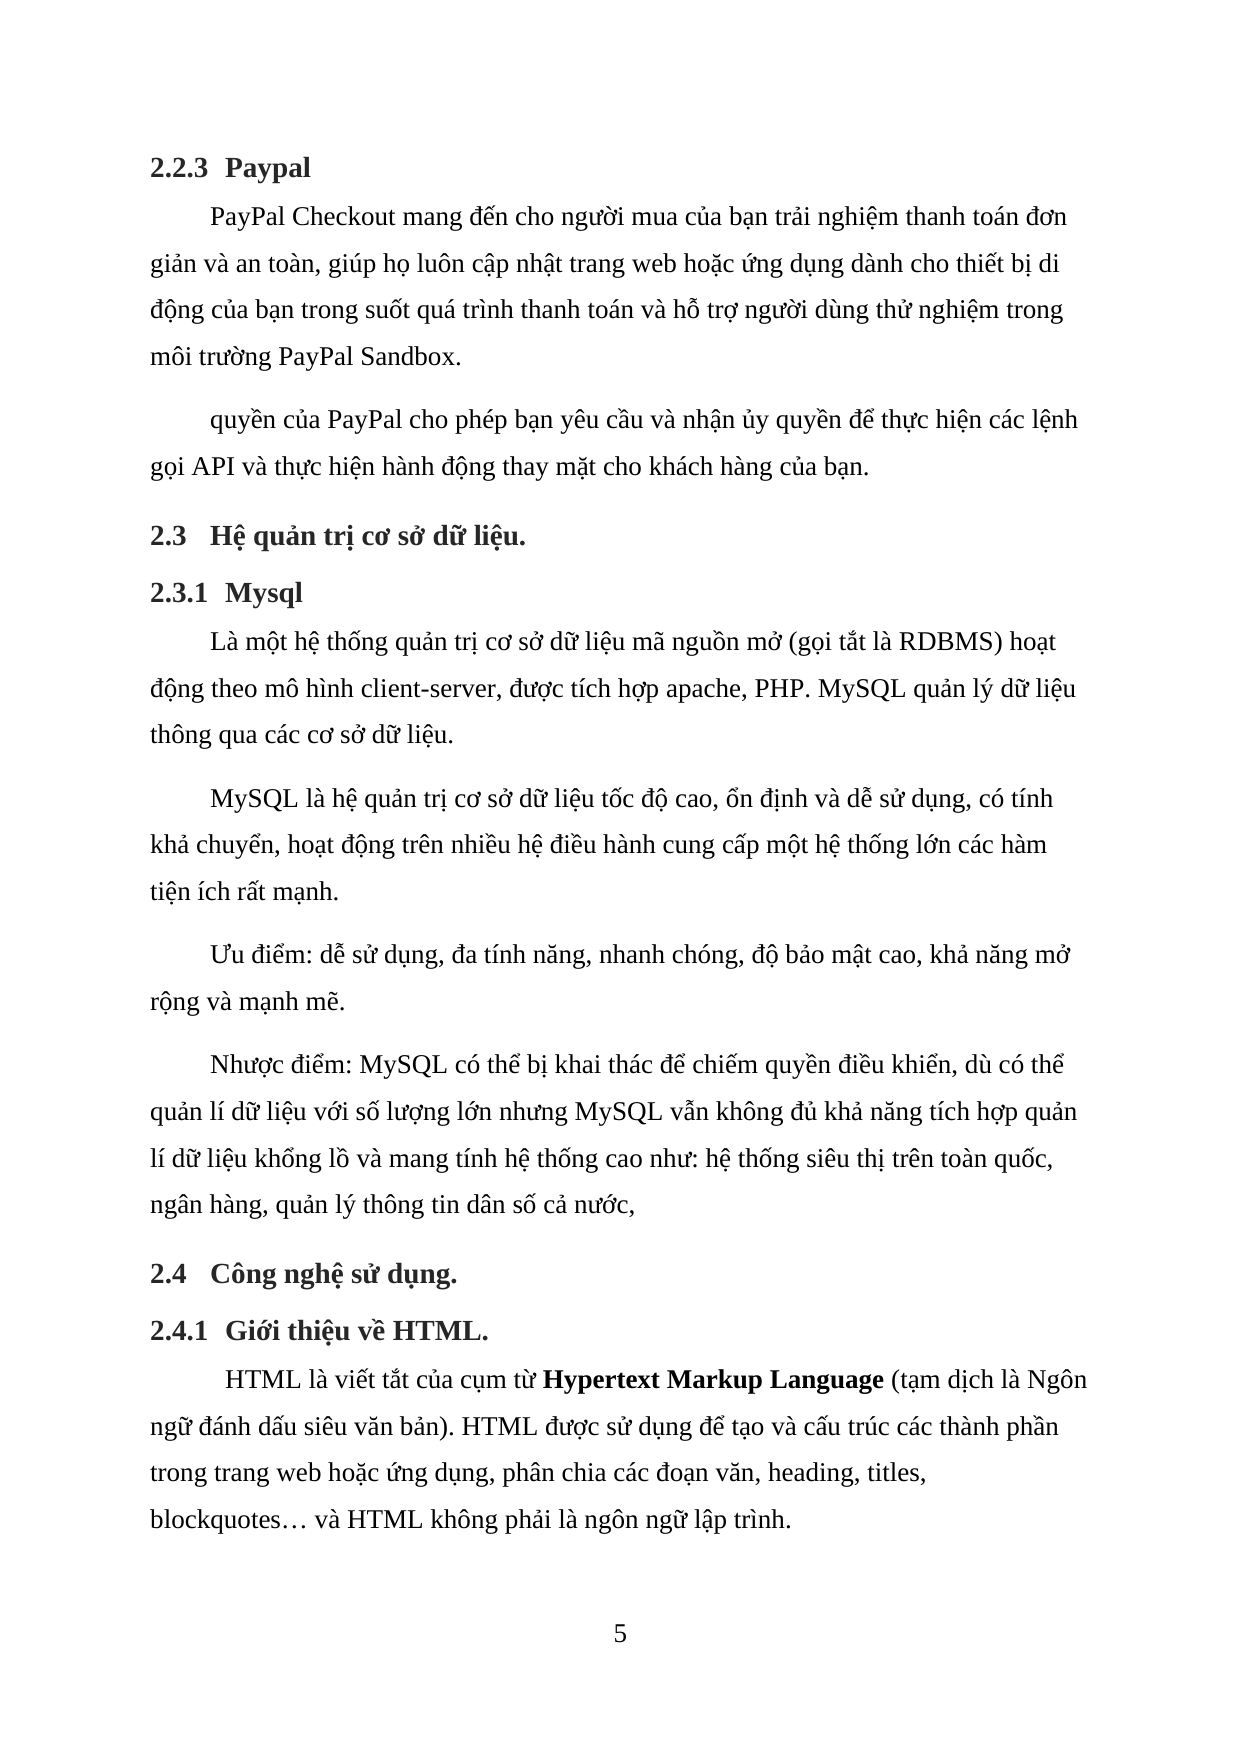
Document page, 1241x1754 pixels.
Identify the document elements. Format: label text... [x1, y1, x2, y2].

subtitle Paypal [150, 150, 1090, 183]
text Là một hệ thống quản trị cơ sở dữ liệu mã nguồn mở (gọi tắt là RDBMS) hoạt động theo mô hình client-server, được tích hợp apache, PHP. MySQL quản lý dữ liệu thông qua các cơ sở dữ liệu. [150, 625, 1090, 749]
subtitle Giới thiệu về HTML. [150, 1313, 1090, 1346]
text HTML là viết tắt của cụm từ Hypertext Markup Language (tạm dịch là Ngôn ngữ đánh dấu siêu văn bản). HTML được sử dụng để tạo và cấu trúc các thành phần trong trang web hoặc ứng dụng, phân chia các đoạn văn, heading, titles, blockquotes… và HTML không phải là ngôn ngữ lập trình. [150, 1363, 1090, 1534]
subtitle Mysql [150, 575, 1090, 608]
text quyền của PayPal cho phép bạn yêu cầu và nhận ủy quyền để thực hiện các lệnh gọi API và thực hiện hành động thay mặt cho khách hàng của bạn. [150, 404, 1090, 481]
text PayPal Checkout mang đến cho người mua của bạn trải nghiệm thanh toán đơn giản và an toàn, giúp họ luôn cập nhật trang web hoặc ứng dụng dành cho thiết bị di động của bạn trong suốt quá trình thanh toán và hỗ trợ người dùng thử nghiệm trong môi trường PayPal Sandbox. [150, 200, 1090, 371]
subtitle Công nghệ sử dụng. [150, 1256, 1090, 1289]
text MySQL là hệ quản trị cơ sở dữ liệu tốc độ cao, ổn định và dễ sử dụng, có tính khả chuyển, hoạt động trên nhiều hệ điều hành cung cấp một hệ thống lớn các hàm tiện ích rất mạnh. [150, 782, 1090, 906]
text Ưu điểm: dễ sử dụng, đa tính năng, nhanh chóng, độ bảo mật cao, khả năng mở rộng và mạnh mẽ. [150, 938, 1090, 1016]
text Nhược điểm: MySQL có thể bị khai thác để chiếm quyền điều khiển, dù có thể quản lí dữ liệu với số lượng lớn nhưng MySQL vẫn không đủ khả năng tích hợp quản lí dữ liệu khổng lồ và mang tính hệ thống cao như: hệ thống siêu thị trên toàn quốc, ngân hàng, quản lý thông tin dân số cả nước, [150, 1048, 1090, 1219]
subtitle Hệ quản trị cơ sở dữ liệu. [150, 518, 1090, 551]
